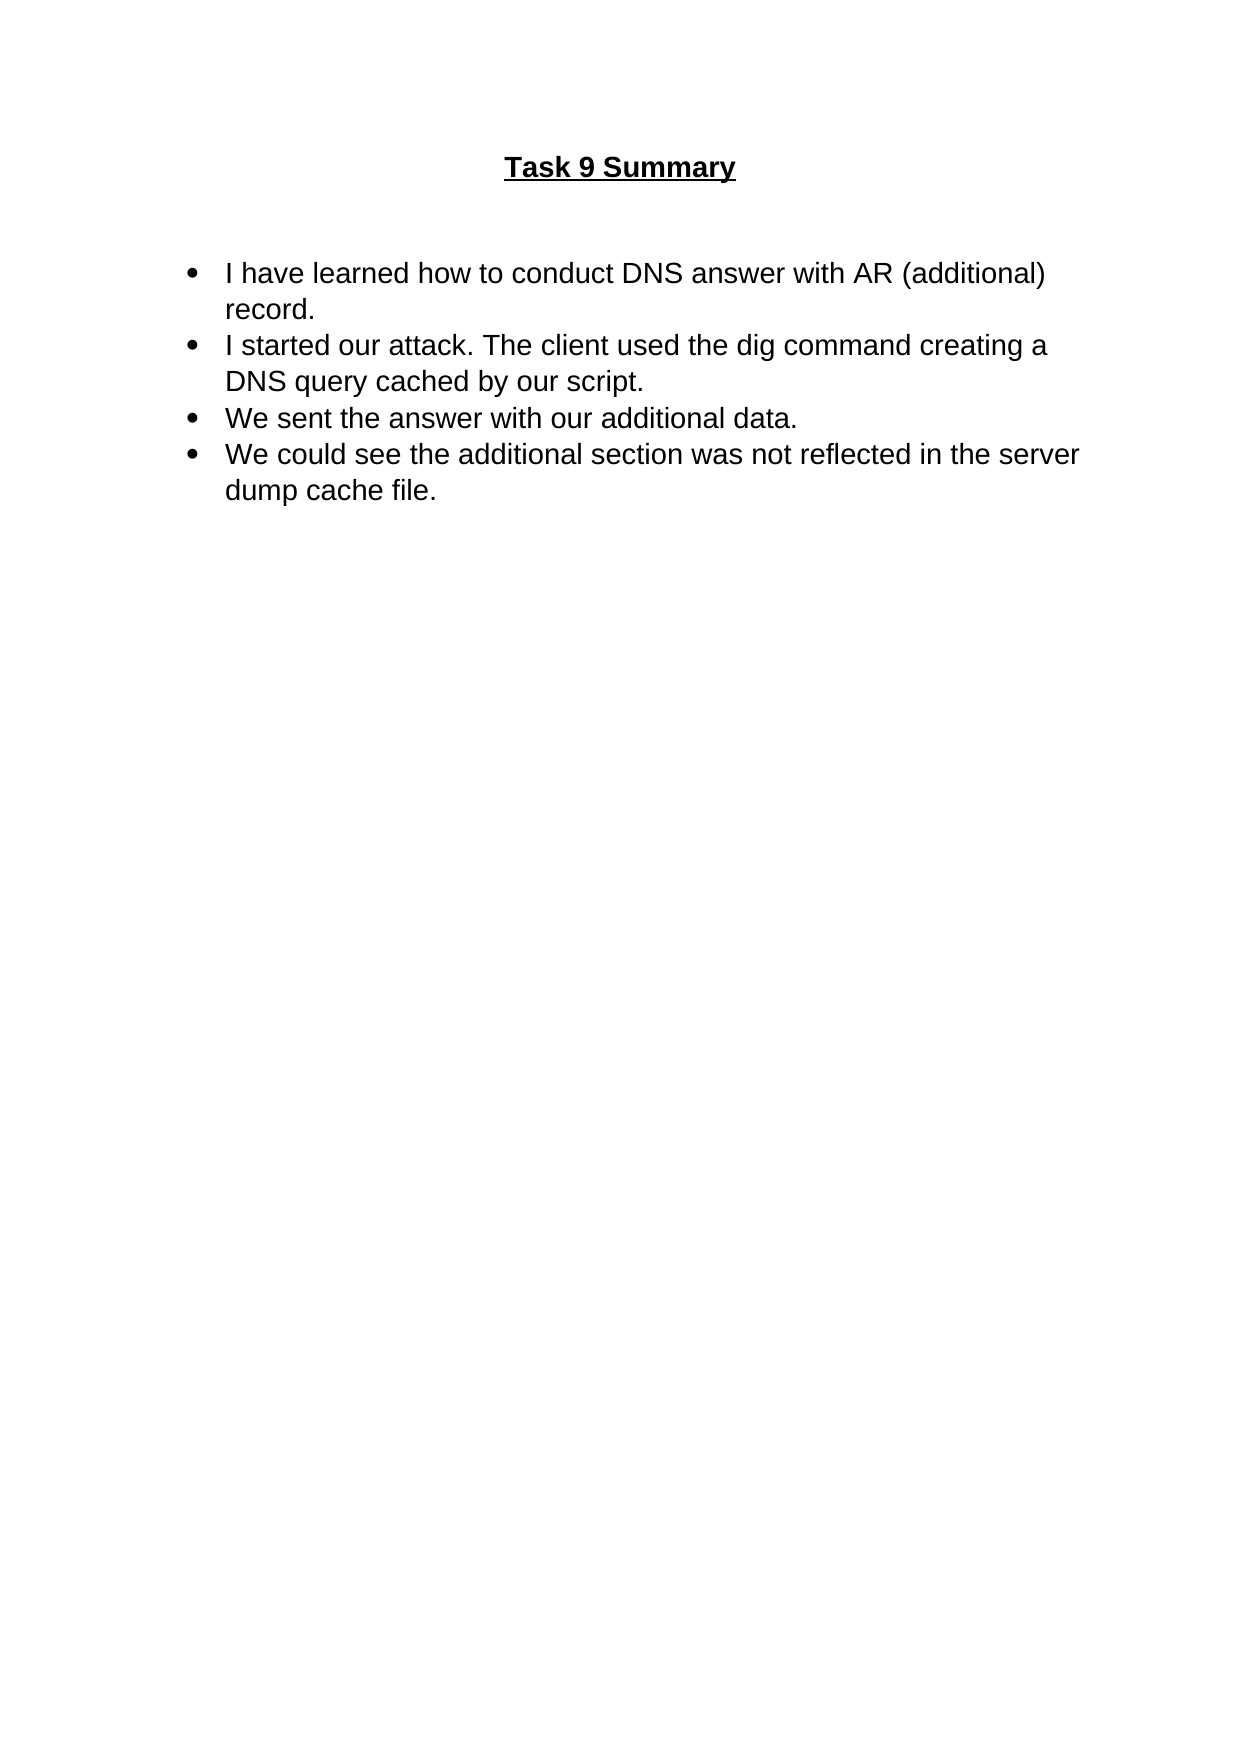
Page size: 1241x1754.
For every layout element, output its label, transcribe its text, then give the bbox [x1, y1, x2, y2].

text Task 9 Summary [150, 150, 1090, 183]
list I have learned how to conduct DNS answer with AR (additional) record. [187, 256, 1090, 326]
list We could see the additional section was not reflected in the server dump cache file. [187, 437, 1090, 507]
list We sent the answer with our additional data. [187, 401, 1090, 434]
list I started our attack. The client used the dig command creating a DNS query cached by our script. [187, 328, 1090, 398]
